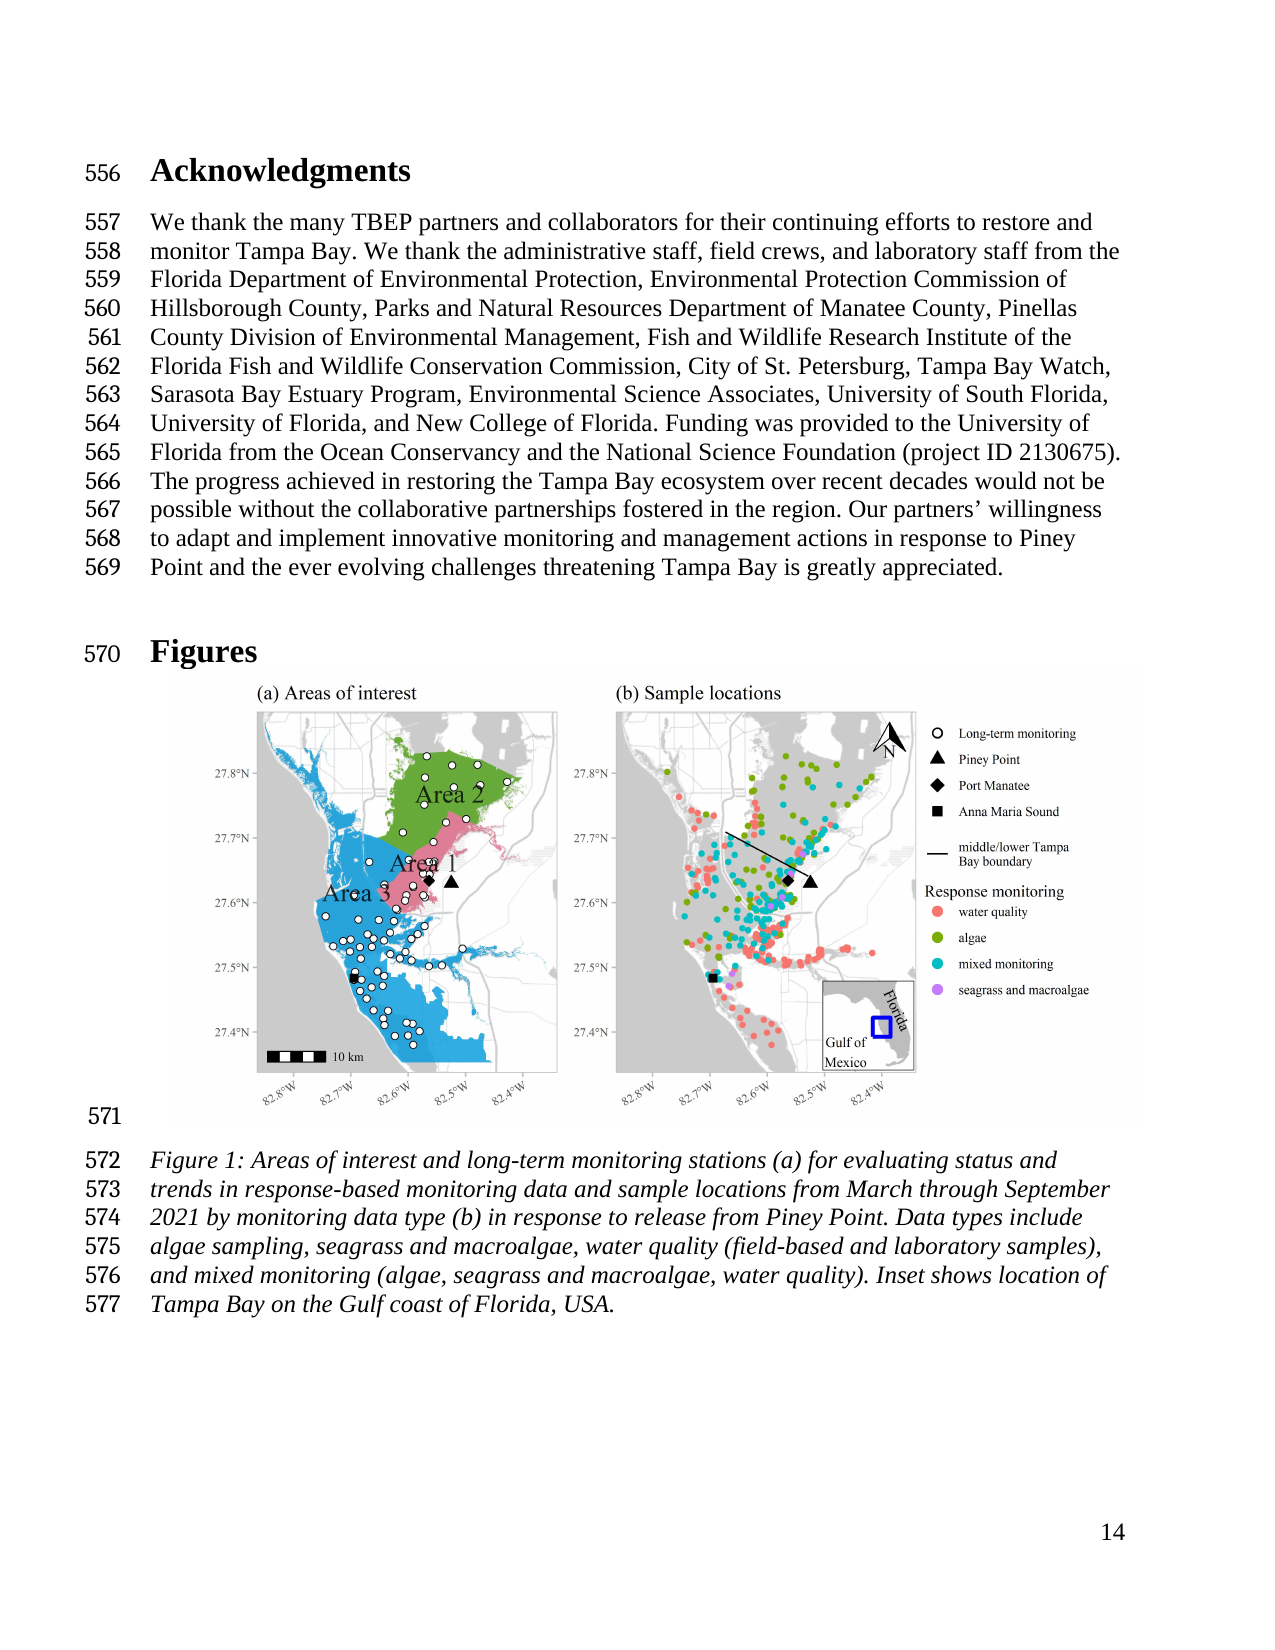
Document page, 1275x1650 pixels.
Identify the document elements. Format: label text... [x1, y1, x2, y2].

text Figure 1: Areas of interest and long-term monitoring stations (a) for evaluating status and trends in response-based monitoring data and sample locations from March through September 2021 by monitoring data type (b) in response to release from Piney Point. Data types include algae sampling, seagrass and macroalgae, water quality (field-based and laboratory samples), and mixed monitoring (algae, seagrass and macroalgae, water quality). Inset shows location of Tampa Bay on the Gulf coast of Florida, USA. [150, 1145, 1125, 1317]
subtitle Acknowledgments [150, 150, 1125, 188]
text We thank the many TBEP partners and collaborators for their continuing efforts to restore and monitor Tampa Bay. We thank the administrative staff, field crews, and laboratory staff from the Florida Department of Environmental Protection, Environmental Protection Commission of Hillsborough County, Parks and Natural Resources Department of Manatee County, Pinellas County Division of Environmental Management, Fish and Wildlife Research Institute of the Florida Fish and Wildlife Conservation Commission, City of St. Petersburg, Tampa Bay Watch, Sarasota Bay Estuary Program, Environmental Science Associates, University of South Florida, University of Florida, and New College of Florida. Funding was provided to the University of Florida from the Ocean Conservancy and the National Science Foundation (project ID 2130675). The progress achieved in restoring the Tampa Bay ecosystem over recent decades would not be possible without the collaborative partnerships fostered in the region. Our partners’ willingness to adapt and implement innovative monitoring and management actions in response to Piney Point and the ever evolving challenges threatening Tampa Bay is greatly appreciated. [150, 207, 1125, 581]
subtitle Figures [150, 631, 1125, 669]
picture [168, 669, 1144, 1125]
